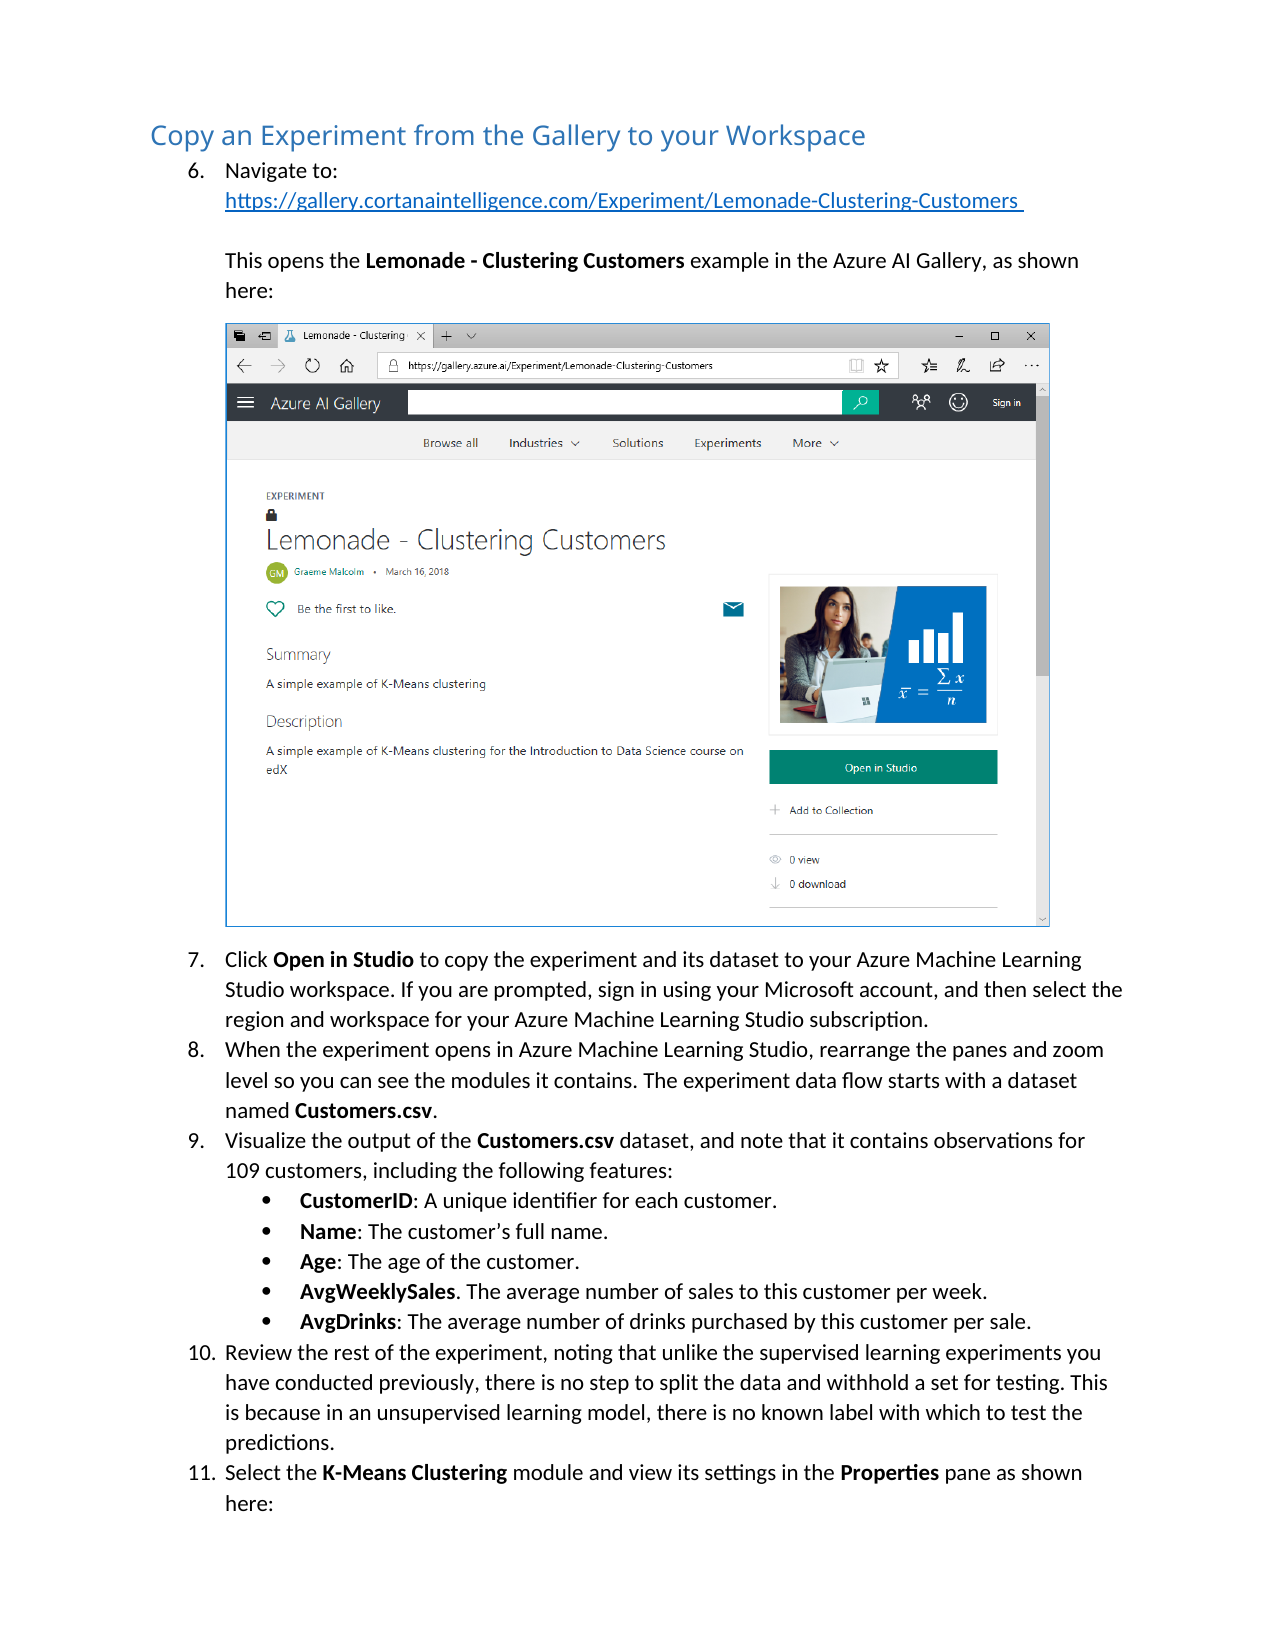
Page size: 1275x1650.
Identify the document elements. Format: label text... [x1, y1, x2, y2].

list Review the rest of the experiment, noting that unlike the supervised learning experiments you have conducted previously, there is no step to split the data and withhold a set for testing. This is because in an unsupervised learning model, there is no known label with which to test the predictions. [187, 1338, 1125, 1456]
list This opens the Lemonade - Clustering Customers example in the Azure AI Gallery, as shown here: [225, 246, 1125, 305]
list Age: The age of the customer. [262, 1247, 1125, 1275]
list Visualize the output of the Customers.csv dataset, and note that it contains observations for 109 customers, including the following features: [187, 1126, 1125, 1184]
list Navigate to: [187, 156, 1125, 184]
list AvgWeeklySales. The average number of sales to this customer per week. [262, 1277, 1125, 1305]
list When the experiment opens in Azure Machine Learning Studio, rearrange the panes and zoom level so you can see the modules it contains. The experiment data flow starts with a dataset named Customers.csv. [187, 1036, 1125, 1124]
list Click Open in Studio to copy the experiment and its dataset to your Azure Machine Learning Studio workspace. If you are prompted, sign in using your Microsoft account, and then select the region and workspace for your Azure Machine Learning Studio subscription. [187, 945, 1125, 1033]
list Select the K-Means Clustering module and view its settings in the Properties pane as shown here: [187, 1458, 1125, 1517]
list AvgDrinks: The average number of drinks purchased by this customer per sale. [262, 1307, 1125, 1336]
list CustomerID: A unique identifier for each customer. [262, 1187, 1125, 1215]
list Name: The customer’s full name. [262, 1217, 1125, 1245]
picture [225, 323, 1050, 927]
subtitle Copy an Experiment from the Gallery to your Workspace [150, 116, 1125, 153]
list https://gallery.cortanaintelligence.com/Experiment/Lemonade-Clustering-Customers [225, 186, 1125, 214]
